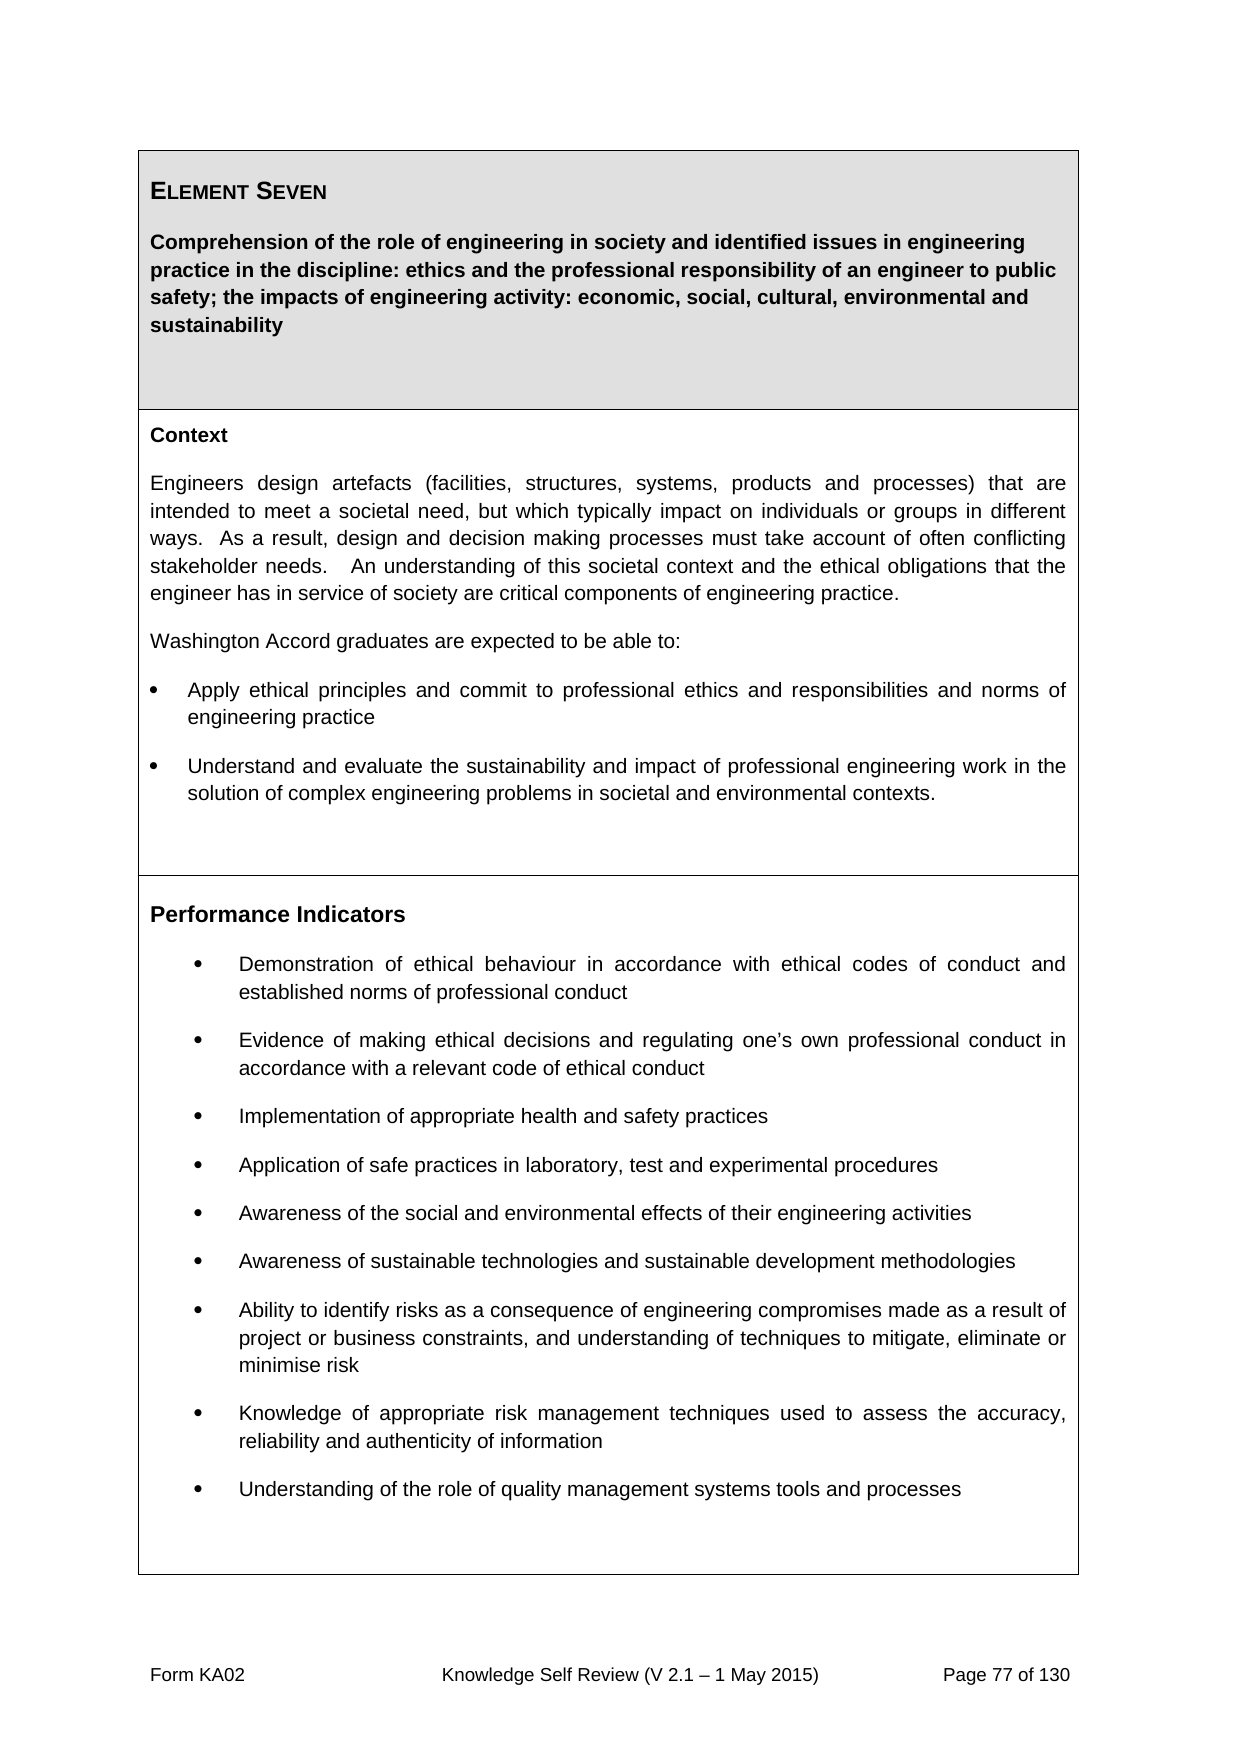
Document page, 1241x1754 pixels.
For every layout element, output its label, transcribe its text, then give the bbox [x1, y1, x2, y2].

table_cell Context Engineers design artefacts (facilities, structures, systems, products and processes) that are intended to meet a societal need, but which typically impact on individuals or groups in different ways. As a result, design and decision making processes must take account of often conflicting stakeholder needs. An understanding of this societal context and the ethical obligations that the engineer has in service of society are critical components of engineering practice. Washington Accord graduates are expected to be able to: Apply ethical principles and commit to professional ethics and responsibilities and norms of engineering practice Understand and evaluate the sustainability and impact of professional engineering work in the solution of complex engineering problems in societal and environmental contexts. [139, 410, 1078, 875]
table_header Element Seven Comprehension of the role of engineering in society and identified issues in engineering practice in the discipline: ethics and the professional responsibility of an engineer to public safety; the impacts of engineering activity: economic, social, cultural, environmental and sustainability [139, 151, 1078, 409]
table_cell Performance Indicators Demonstration of ethical behaviour in accordance with ethical codes of conduct and established norms of professional conduct Evidence of making ethical decisions and regulating one’s own professional conduct in accordance with a relevant code of ethical conduct Implementation of appropriate health and safety practices Application of safe practices in laboratory, test and experimental procedures Awareness of the social and environmental effects of their engineering activities Awareness of sustainable technologies and sustainable development methodologies Ability to identify risks as a consequence of engineering compromises made as a result of project or business constraints, and understanding of techniques to mitigate, eliminate or minimise risk Knowledge of appropriate risk management techniques used to assess the accuracy, reliability and authenticity of information Understanding of the role of quality management systems tools and processes [139, 876, 1078, 1574]
